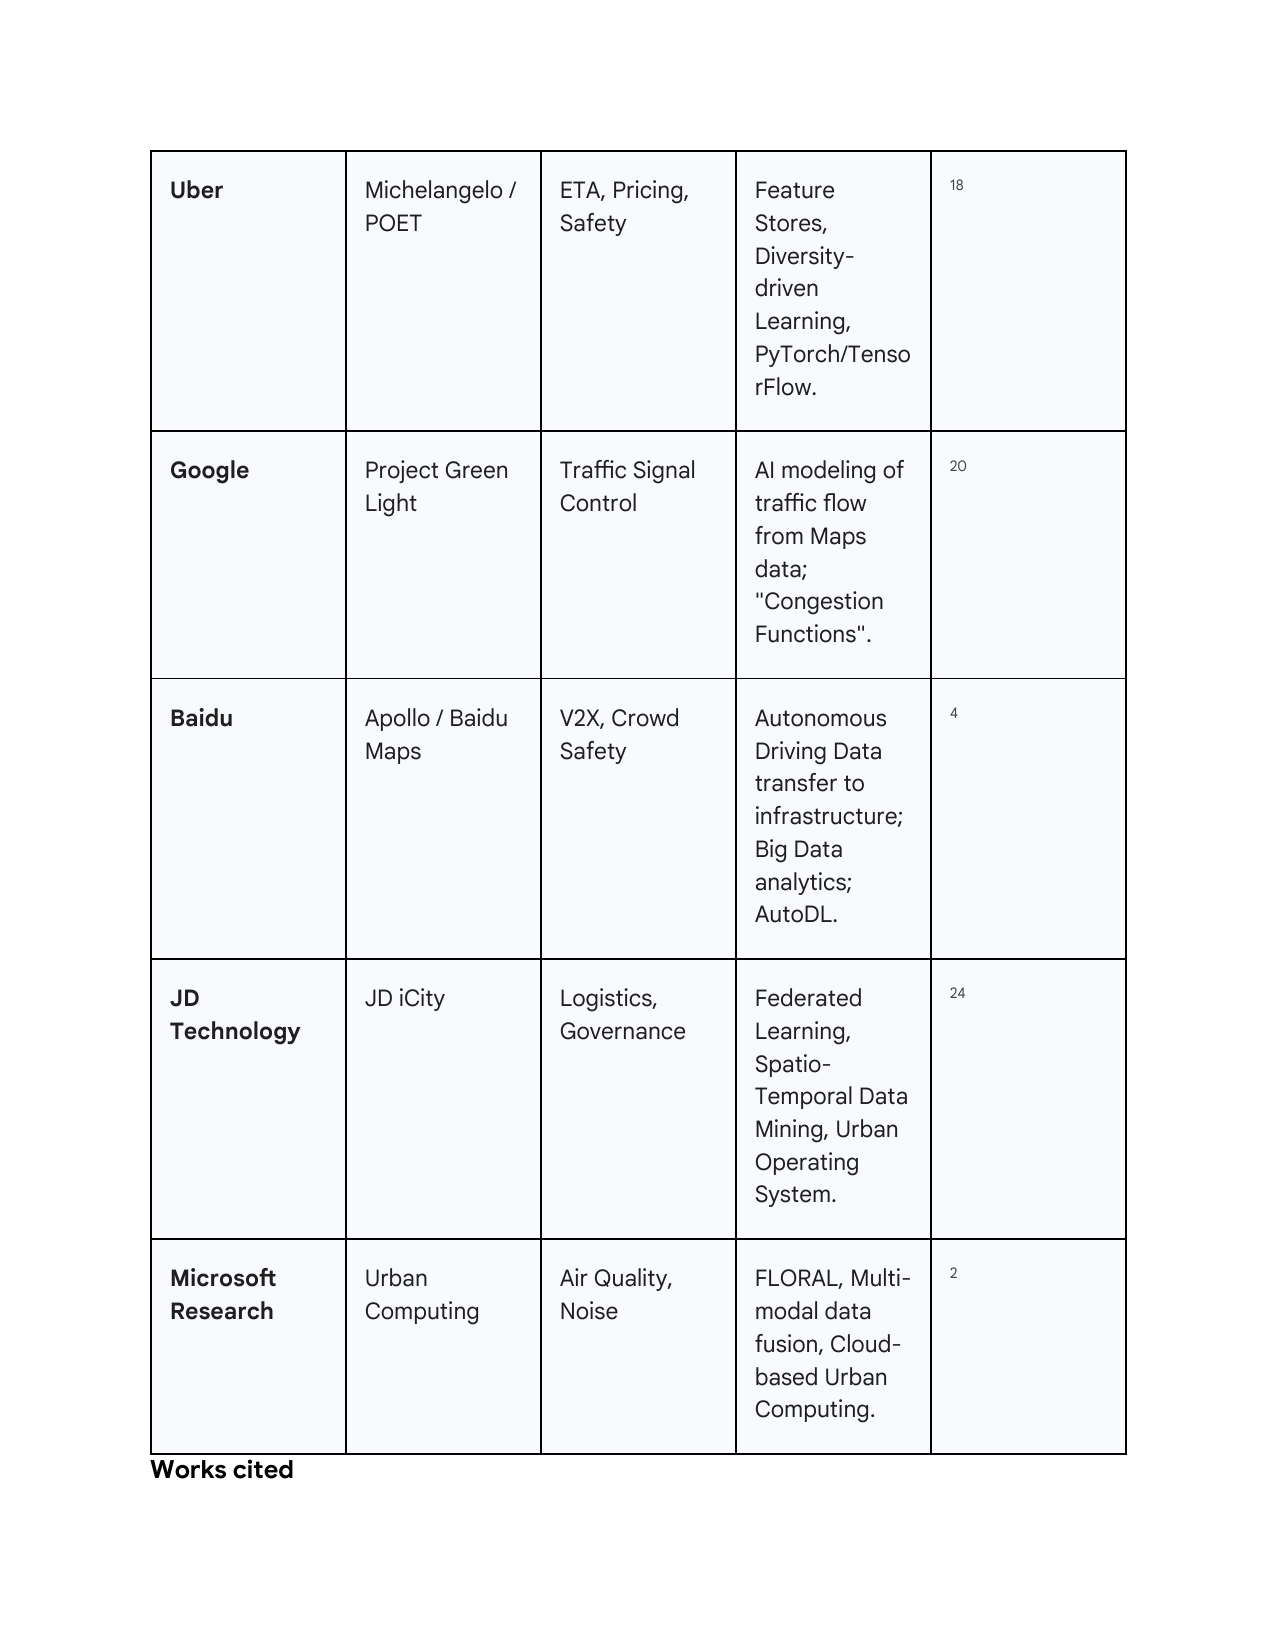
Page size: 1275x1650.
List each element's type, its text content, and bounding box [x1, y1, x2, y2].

table_cell ETA, Pricing, Safety [542, 152, 735, 430]
table_cell Federated Learning, Spatio-Temporal Data Mining, Urban Operating System. [737, 960, 930, 1238]
table_cell 20 [932, 432, 1125, 678]
table_cell AI modeling of traffic flow from Maps data; "Congestion Functions". [737, 432, 930, 678]
table_cell Feature Stores, Diversity-driven Learning, PyTorch/TensorFlow. [737, 152, 930, 430]
table_cell JD iCity [347, 960, 540, 1238]
table_cell Apollo / Baidu Maps [347, 679, 540, 958]
table_cell V2X, Crowd Safety [542, 679, 735, 958]
table_cell Urban Computing [347, 1240, 540, 1453]
table_cell Traffic Signal Control [542, 432, 735, 678]
table_cell Michelangelo / POET [347, 152, 540, 430]
table_cell Google [152, 432, 345, 678]
table_cell Baidu [152, 679, 345, 958]
table_cell 24 [932, 960, 1125, 1238]
table_cell 18 [932, 152, 1125, 430]
table_cell FLORAL, Multi-modal data fusion, Cloud-based Urban Computing. [737, 1240, 930, 1453]
table_cell Project Green Light [347, 432, 540, 678]
table_cell Logistics, Governance [542, 960, 735, 1238]
table_cell Microsoft Research [152, 1240, 345, 1453]
subtitle Works cited [150, 1455, 1125, 1486]
table_cell Autonomous Driving Data transfer to infrastructure; Big Data analytics; AutoDL. [737, 679, 930, 958]
table_cell Uber [152, 152, 345, 430]
table_cell 4 [932, 679, 1125, 958]
table_cell JD Technology [152, 960, 345, 1238]
table_cell 2 [932, 1240, 1125, 1453]
table_cell Air Quality, Noise [542, 1240, 735, 1453]
